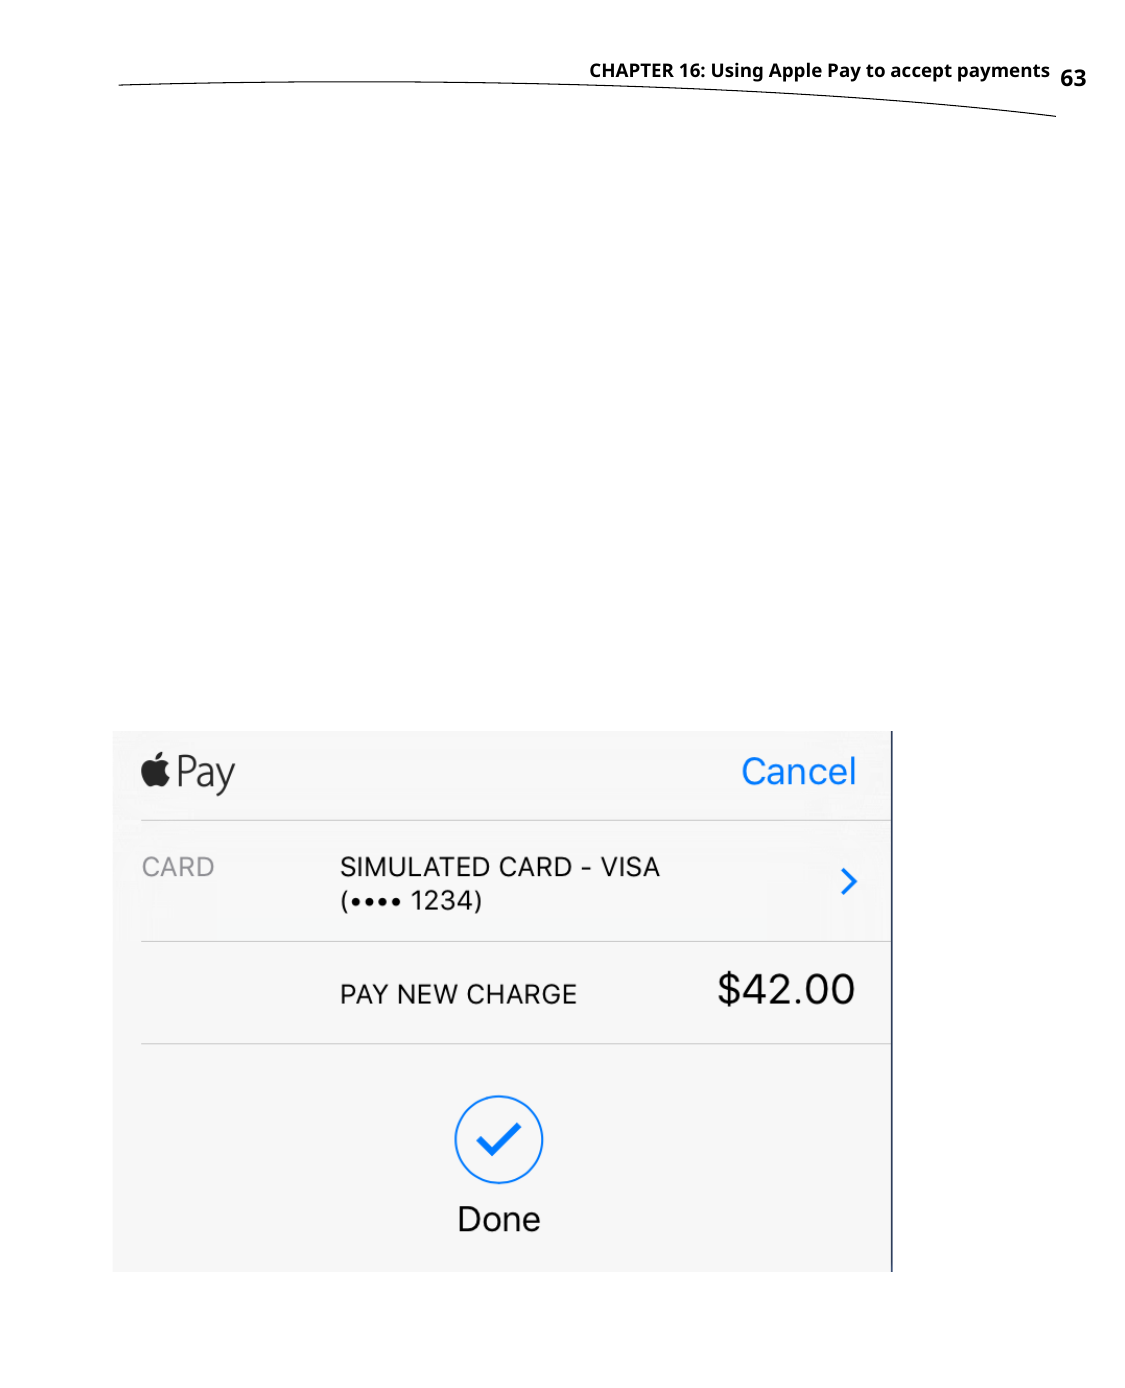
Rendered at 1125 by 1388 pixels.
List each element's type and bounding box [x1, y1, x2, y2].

picture [112, 731, 893, 1272]
